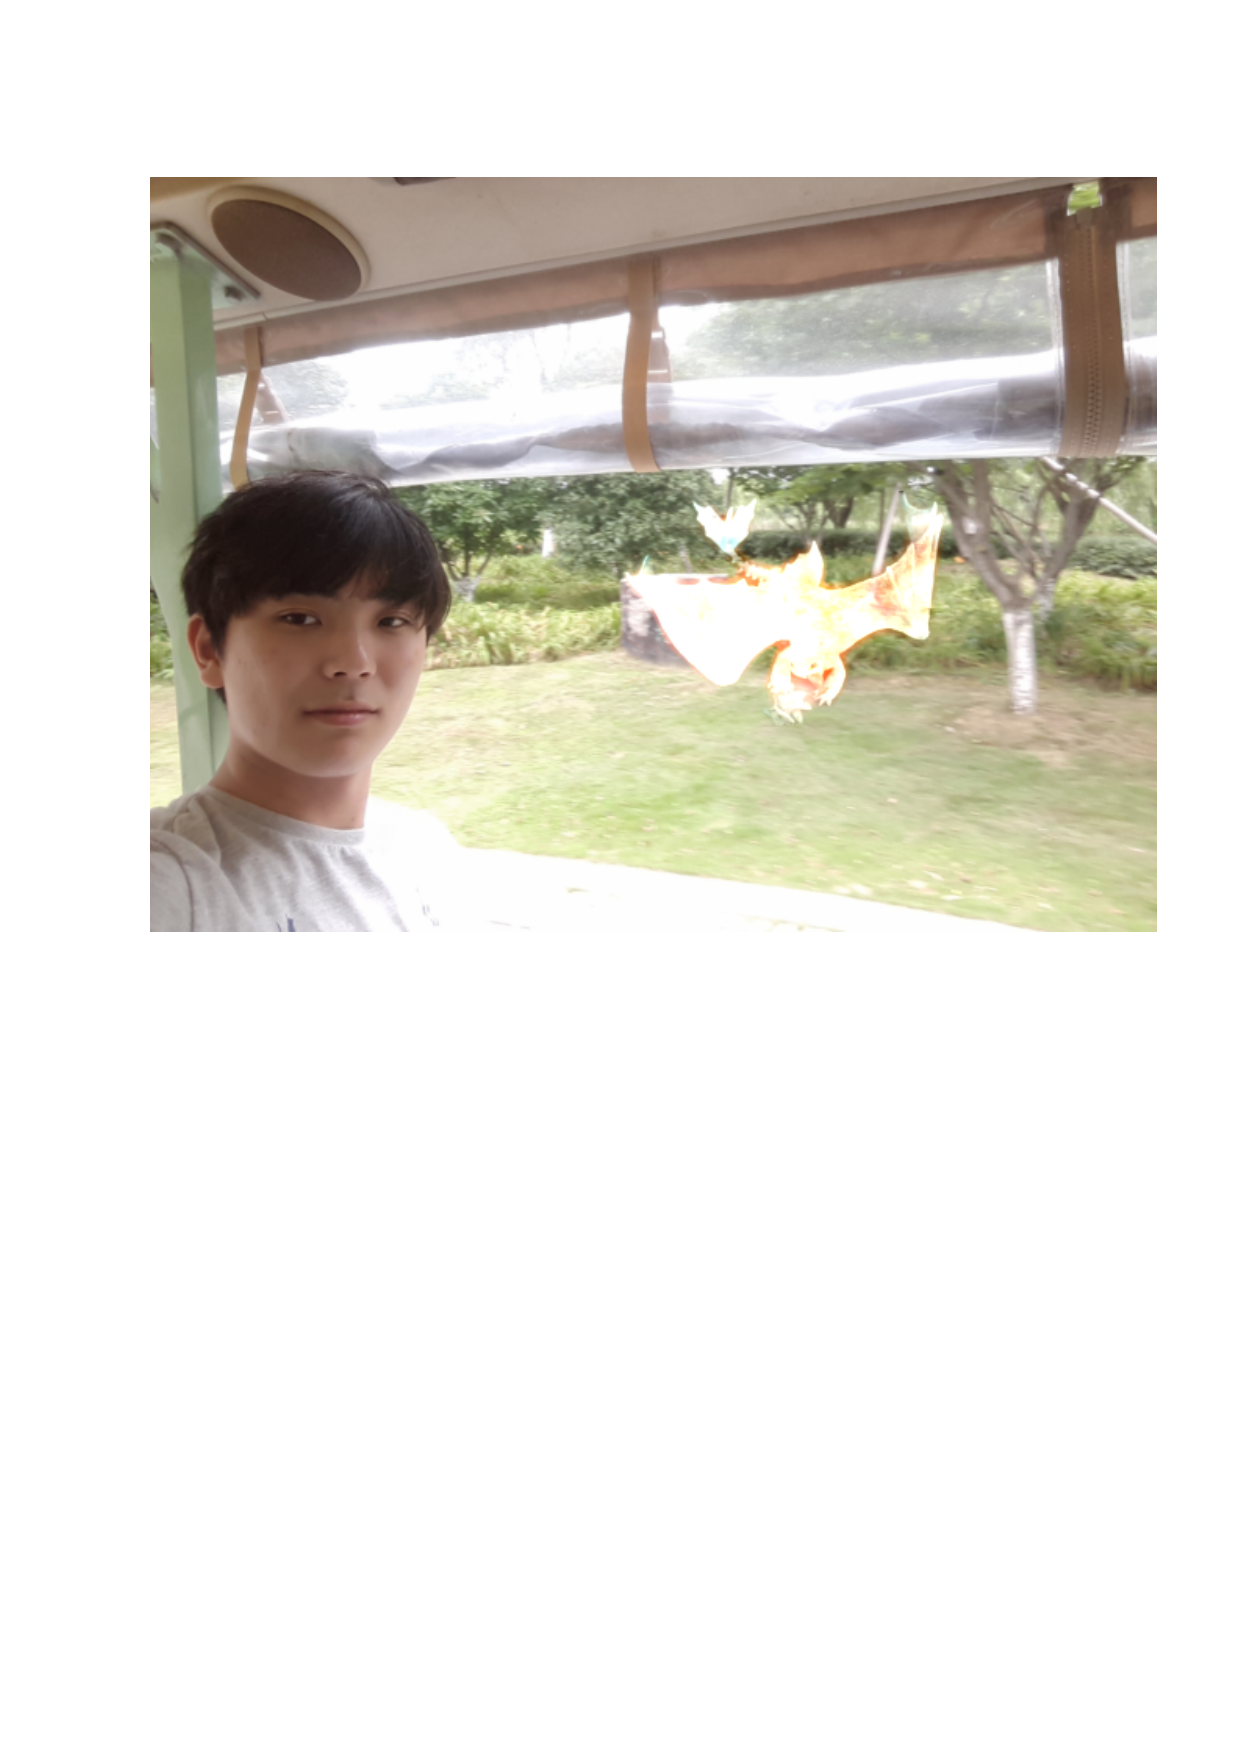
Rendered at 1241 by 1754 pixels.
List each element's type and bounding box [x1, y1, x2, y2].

picture [150, 177, 1157, 932]
